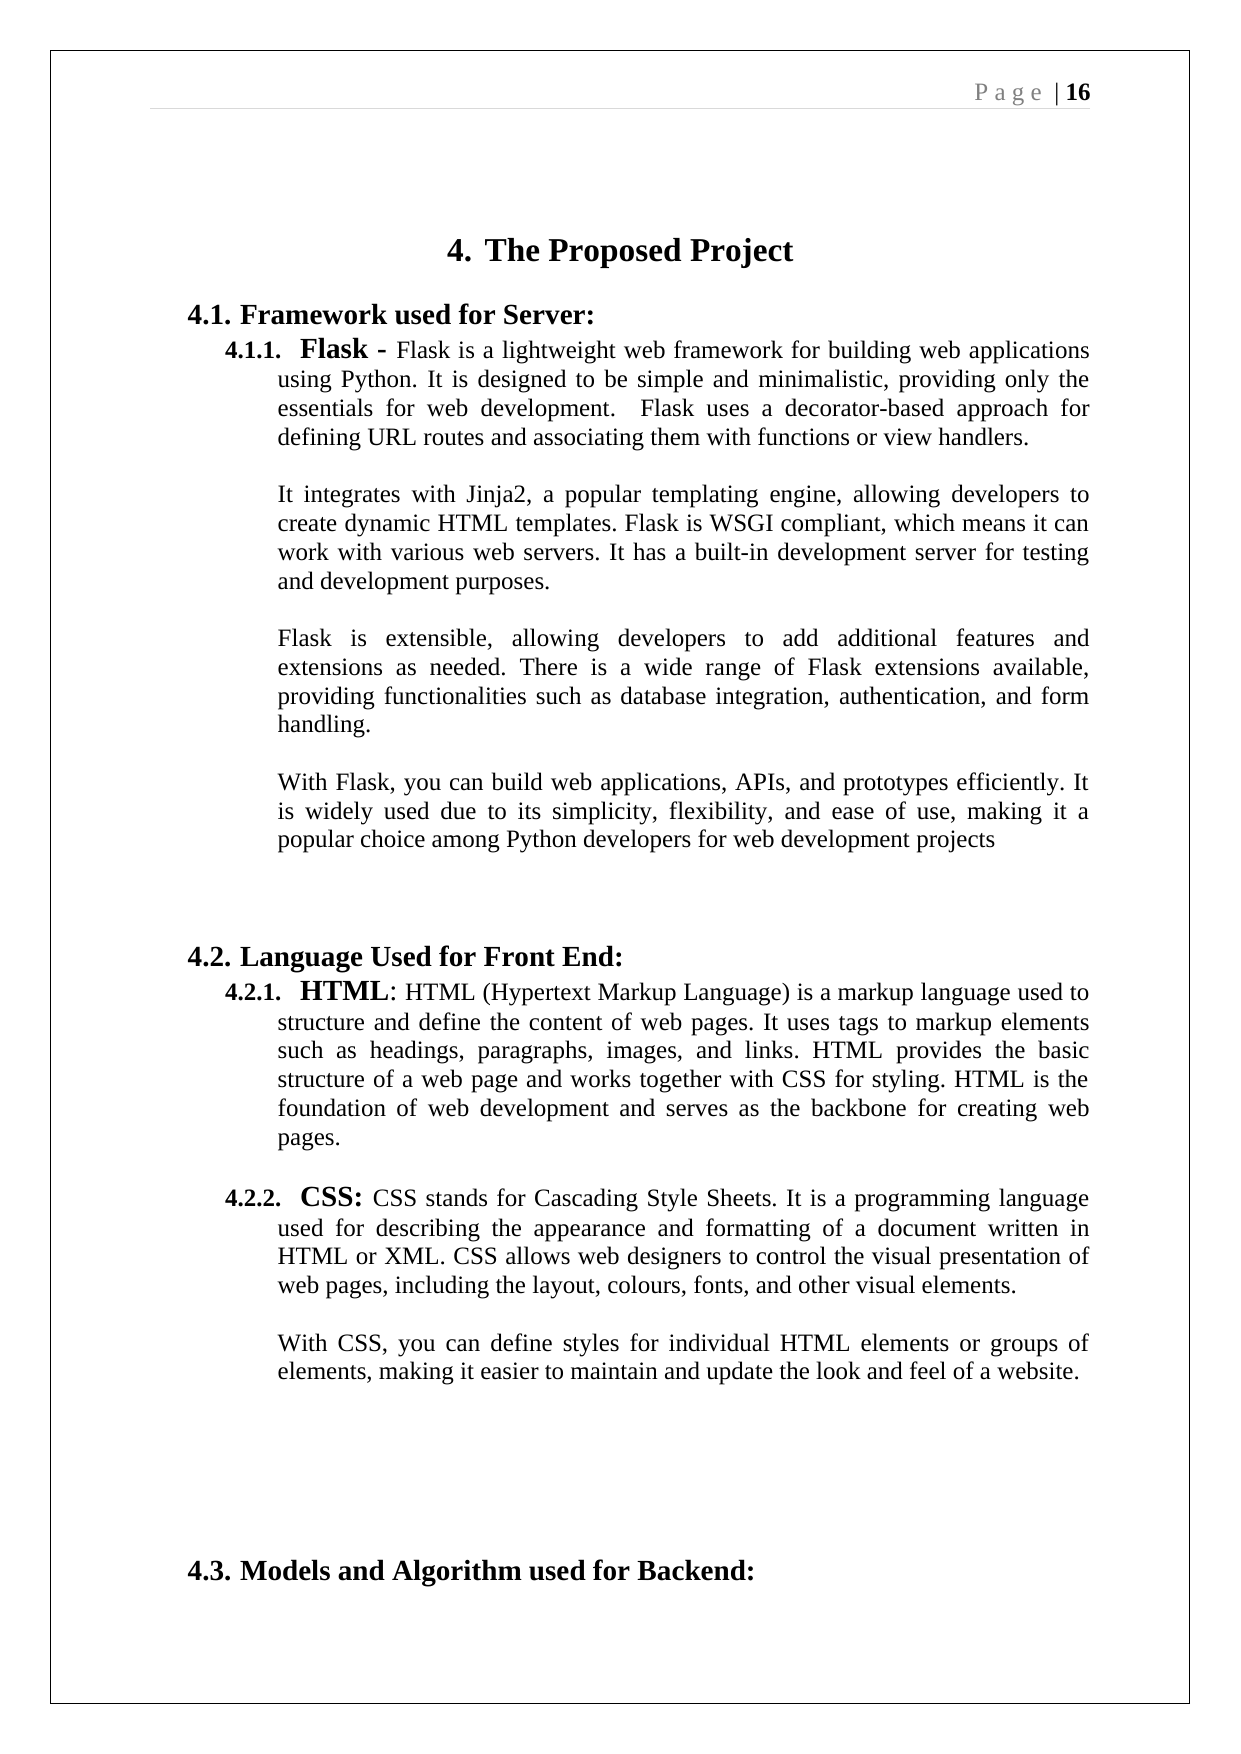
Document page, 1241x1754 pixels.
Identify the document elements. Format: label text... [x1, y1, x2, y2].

text With Flask, you can build web applications, APIs, and prototypes efficiently. It is widely used due to its simplicity, flexibility, and ease of use, making it a popular choice among Python developers for web development projects [277, 767, 1090, 853]
text With CSS, you can define styles for individual HTML elements or groups of elements, making it easier to maintain and update the look and feel of a website. [277, 1328, 1090, 1385]
list The Proposed Project [150, 230, 1090, 269]
list Models and Algorithm used for Backend: [187, 1553, 1090, 1586]
text Flask is extensible, allowing developers to add additional features and extensions as needed. There is a wide range of Flask extensions available, providing functionalities such as database integration, authentication, and form handling. [277, 623, 1090, 738]
list HTML: HTML (Hypertext Markup Language) is a markup language used to structure and define the content of web pages. It uses tags to markup elements such as headings, paragraphs, images, and links. HTML provides the basic structure of a web page and works together with CSS for styling. HTML is the foundation of web development and serves as the backbone for creating web pages. [225, 973, 1090, 1150]
list CSS: CSS stands for Cascading Style Sheets. It is a programming language used for describing the appearance and formatting of a document written in HTML or XML. CSS allows web designers to control the visual presentation of web pages, including the layout, colours, fonts, and other visual elements. [225, 1179, 1090, 1299]
list Framework used for Server: [187, 297, 1090, 331]
list Flask - Flask is a lightweight web framework for building web applications using Python. It is designed to be simple and minimalistic, providing only the essentials for web development. Flask uses a decorator-based approach for defining URL routes and associating them with functions or view handlers. [225, 331, 1090, 451]
text It integrates with Jinja2, a popular templating engine, allowing developers to create dynamic HTML templates. Flask is WSGI compliant, which means it can work with various web servers. It has a built-in development server for testing and development purposes. [277, 479, 1090, 594]
list Language Used for Front End: [187, 939, 1090, 973]
